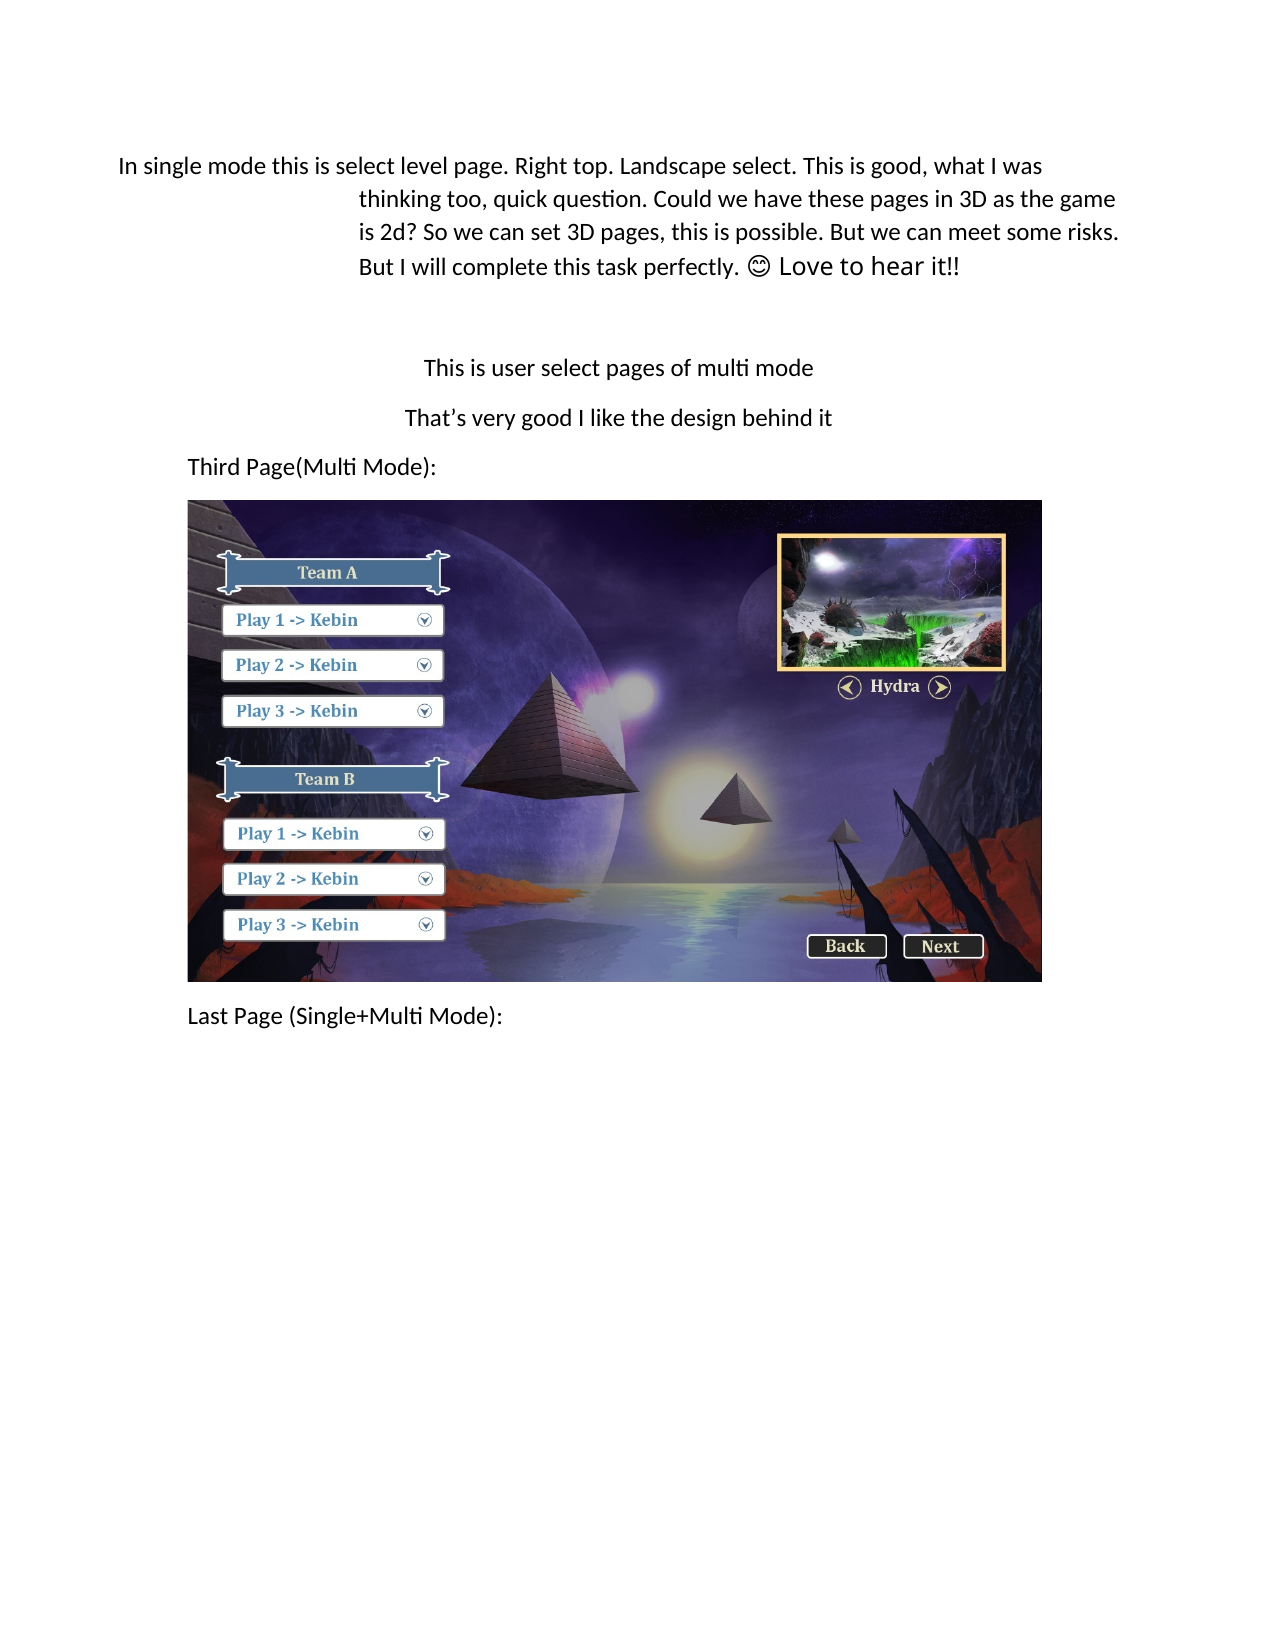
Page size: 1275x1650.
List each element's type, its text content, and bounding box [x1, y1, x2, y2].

text This is user select pages of multi mode [112, 352, 1125, 383]
text Last Page (Single+Multi Mode): [112, 1001, 1125, 1031]
picture [187, 500, 1042, 982]
text Third Page(Multi Mode): [112, 451, 1125, 482]
text That’s very good I like the design behind it [112, 402, 1125, 432]
text In single mode this is select level page. Right top. Landscape select. This is good, what I was thinking too, quick question. Could we have these pages in 3D as the game is 2d? So we can set 3D pages, this is possible. But we can meet some risks. But I will complete this task perfectly. 😊 Love to hear it!! [112, 150, 1125, 283]
